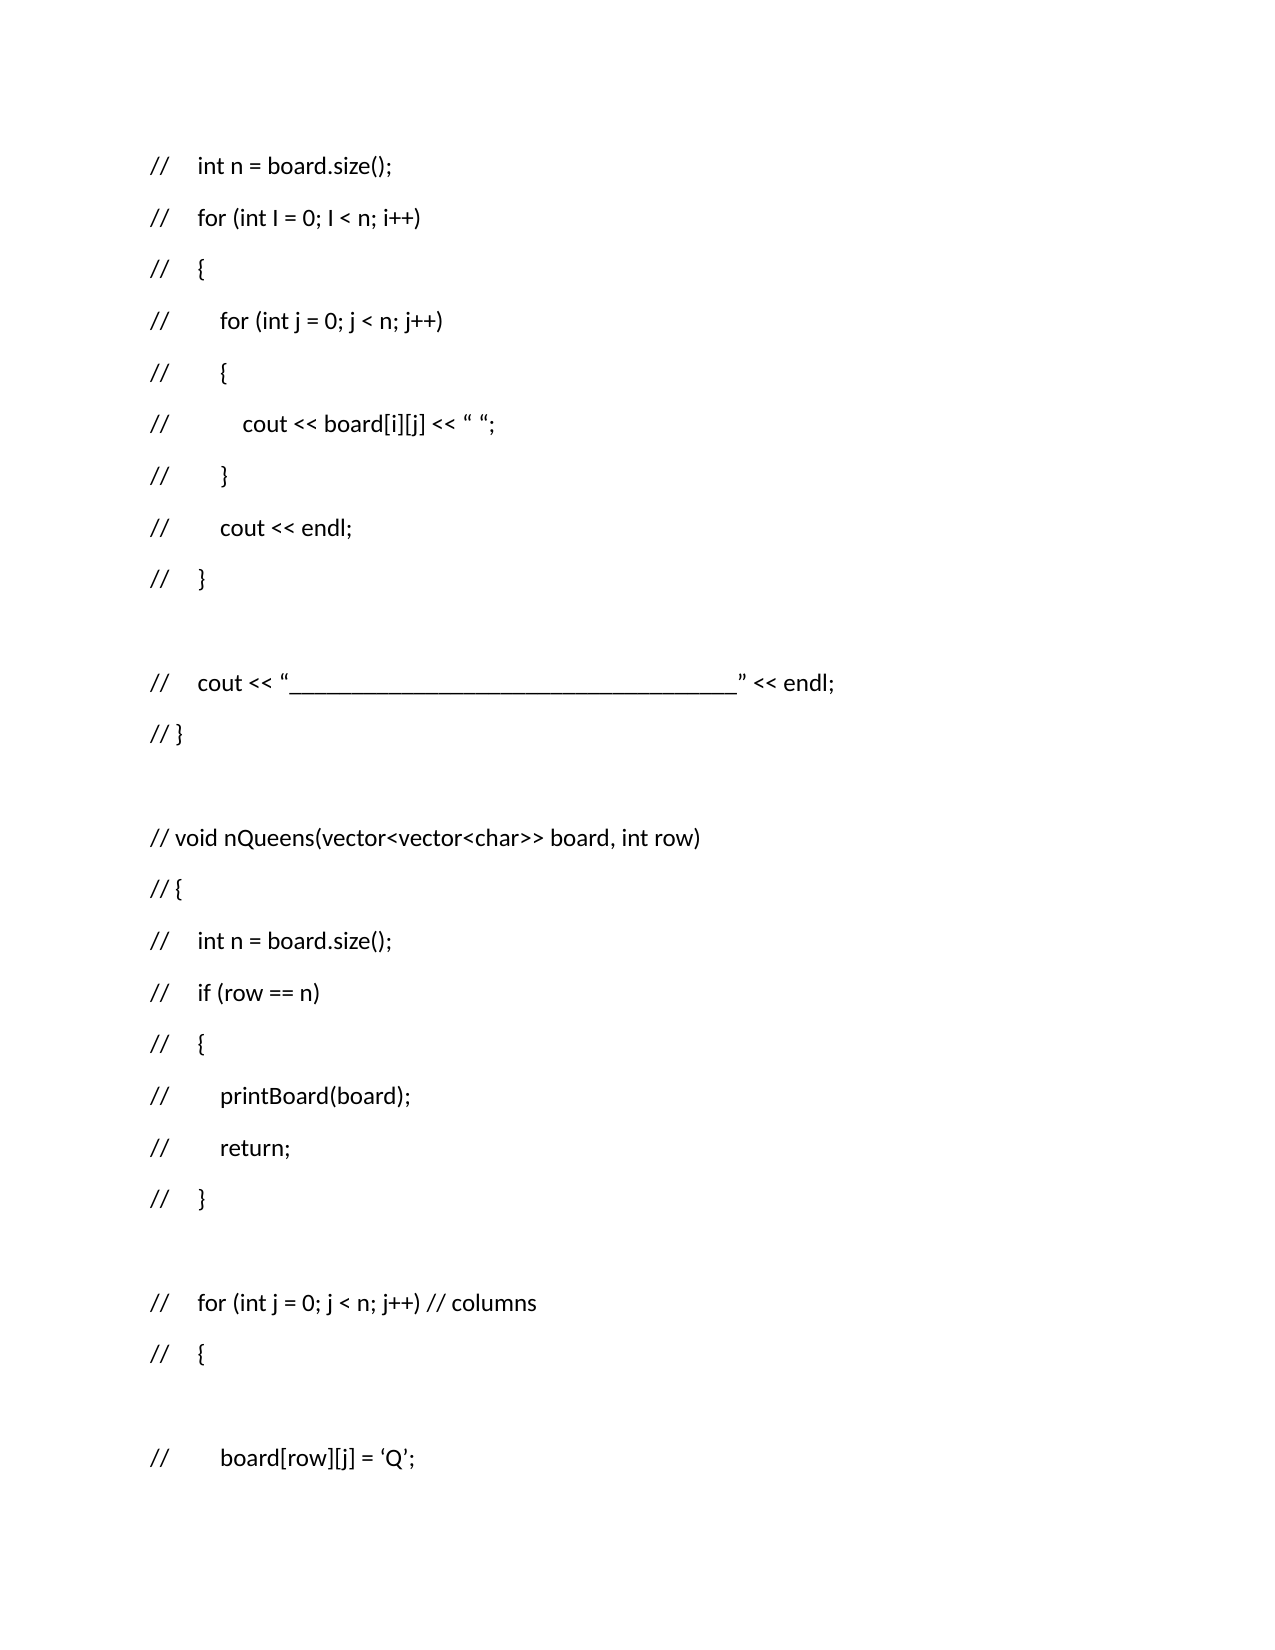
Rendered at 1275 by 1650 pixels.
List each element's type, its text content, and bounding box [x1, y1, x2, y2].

text // cout << board[i][j] << “ “; [150, 408, 1125, 439]
text // board[row][j] = ‘Q’; [150, 1442, 1125, 1472]
text // for (int j = 0; j < n; j++) [150, 305, 1125, 336]
text // int n = board.size(); [150, 925, 1125, 956]
text // { [150, 253, 1125, 284]
text // } [150, 1183, 1125, 1214]
text // } [150, 718, 1125, 749]
text // { [150, 873, 1125, 904]
text // cout << “____________________________________” << endl; [150, 667, 1125, 697]
text // { [150, 357, 1125, 387]
text // } [150, 563, 1125, 594]
text // { [150, 1338, 1125, 1369]
text // if (row == n) [150, 977, 1125, 1007]
text // void nQueens(vector<vector<char>> board, int row) [150, 822, 1125, 852]
text // cout << endl; [150, 512, 1125, 542]
text // printBoard(board); [150, 1080, 1125, 1111]
text // for (int I = 0; I < n; i++) [150, 202, 1125, 232]
text // } [150, 460, 1125, 491]
text // for (int j = 0; j < n; j++) // columns [150, 1287, 1125, 1317]
text // int n = board.size(); [150, 150, 1125, 181]
text // { [150, 1028, 1125, 1059]
text // return; [150, 1132, 1125, 1162]
